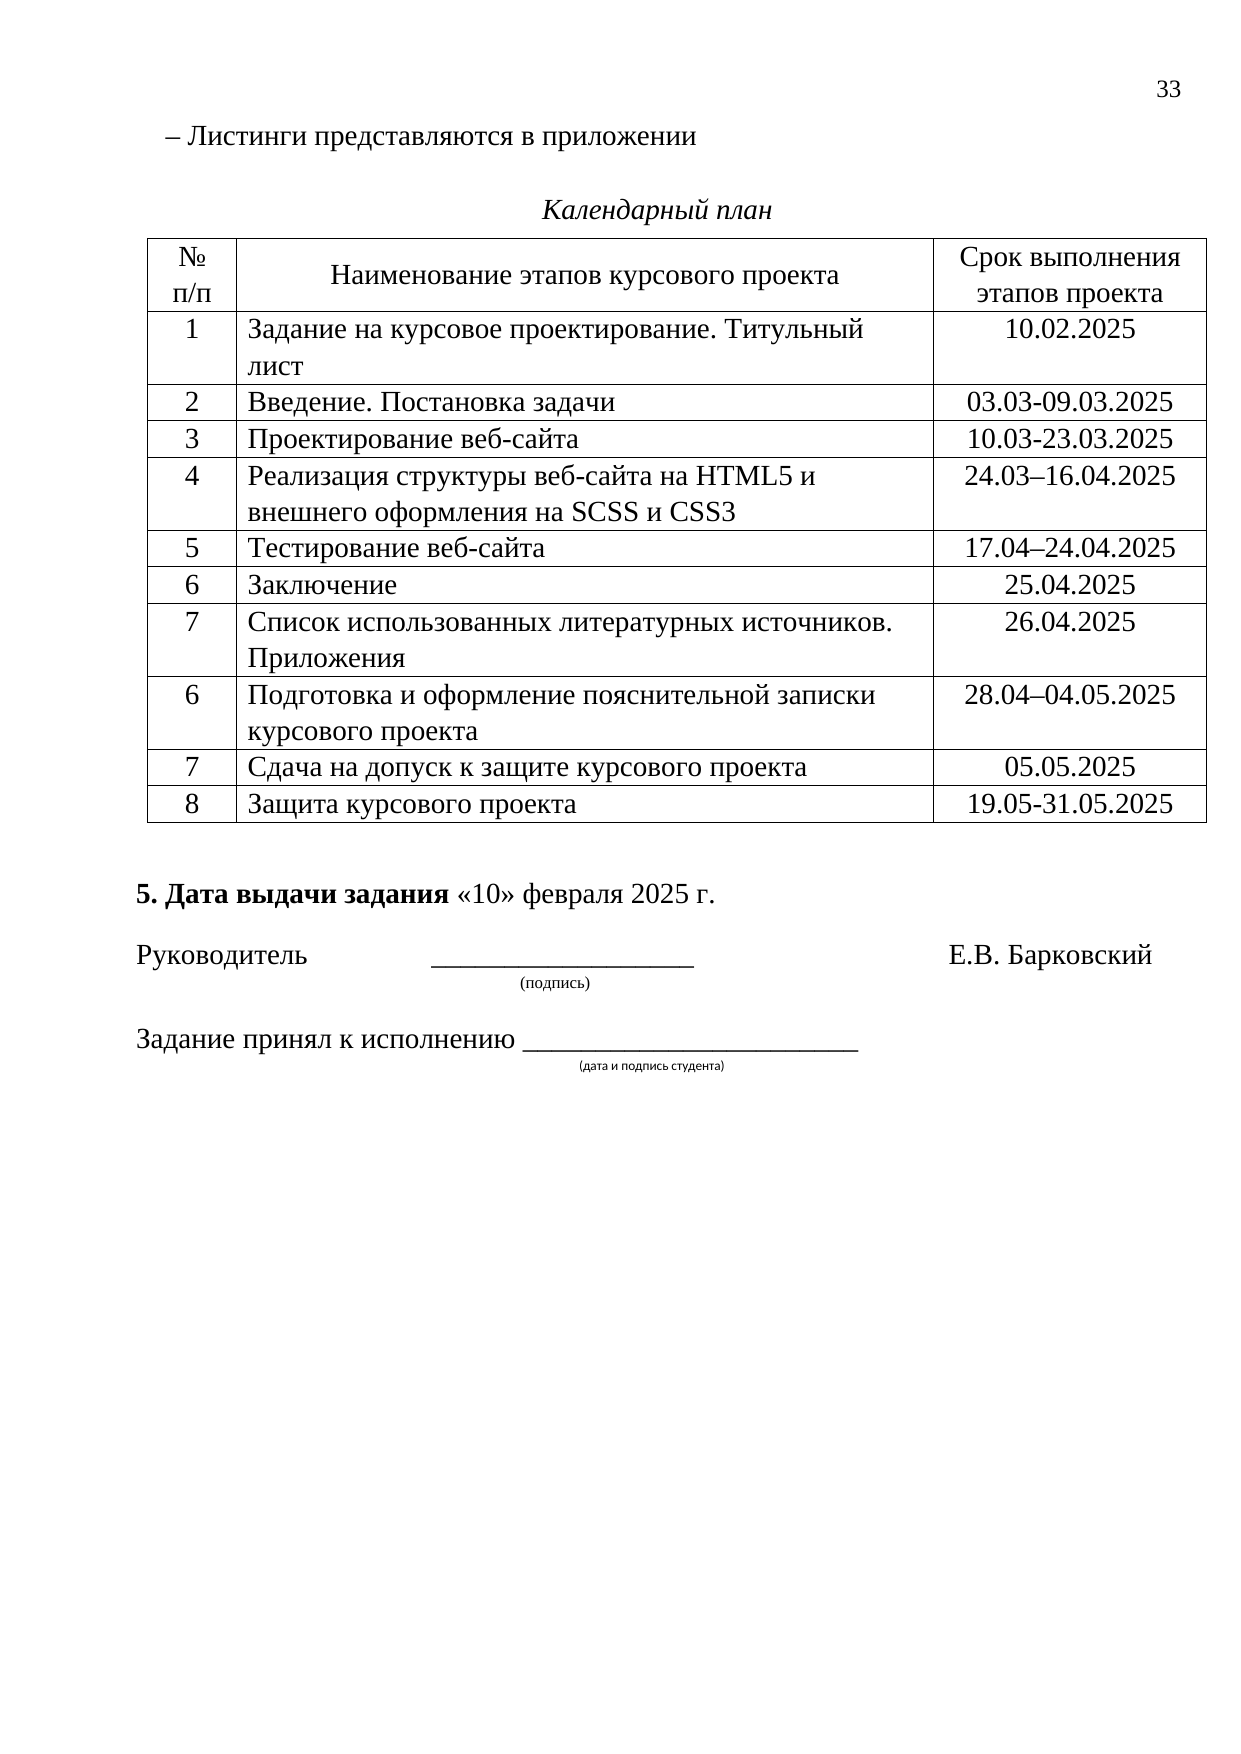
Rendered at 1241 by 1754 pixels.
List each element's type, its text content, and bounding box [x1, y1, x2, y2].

table_header Срок выполнения этапов проекта [934, 239, 1206, 311]
text (дата и подпись студента) [534, 1058, 1181, 1086]
text Задание принял к исполнению _______________________ [136, 1022, 1181, 1055]
table_cell 8 [148, 786, 236, 822]
table_cell Сдача на допуск к защите курсового проекта [237, 750, 933, 785]
table_cell Проектирование веб-сайта [237, 421, 933, 457]
table_cell 19.05-31.05.2025 [934, 786, 1206, 822]
table_cell 25.04.2025 [934, 567, 1206, 603]
text Руководитель __________________ Е.В. Барковский [136, 937, 1181, 970]
table_cell 3 [148, 421, 236, 457]
table_cell Защита курсового проекта [237, 786, 933, 822]
table_cell Введение. Постановка задачи [237, 385, 933, 420]
table_cell 28.04–04.05.2025 [934, 677, 1206, 748]
table_cell 6 [148, 677, 236, 748]
table_cell Список использованных литературных источников. Приложения [237, 604, 933, 676]
table_cell 10.03-23.03.2025 [934, 421, 1206, 457]
table_cell Тестирование веб-сайта [237, 531, 933, 566]
table_header Наименование этапов курсового проекта [237, 239, 933, 311]
table_cell 03.03-09.03.2025 [934, 385, 1206, 420]
table_cell 1 [148, 312, 236, 383]
table_cell 5 [148, 531, 236, 566]
table_cell Заключение [237, 567, 933, 603]
table_cell 17.04–24.04.2025 [934, 531, 1206, 566]
table_cell 2 [148, 385, 236, 420]
table_header № п/п [148, 239, 236, 311]
table_cell 10.02.2025 [934, 312, 1206, 383]
table_cell Подготовка и оформление пояснительной записки курсового проекта [237, 677, 933, 748]
text (подпись) [357, 973, 1181, 1007]
table_cell Реализация структуры веб-сайта на HTML5 и внешнего оформления на SCSS и СSS3 [237, 458, 933, 529]
table_cell 7 [148, 604, 236, 676]
table_cell 6 [148, 567, 236, 603]
table_cell Задание на курсовое проектирование. Титульный лист [237, 312, 933, 383]
table_cell 24.03–16.04.2025 [934, 458, 1206, 529]
table_cell 4 [148, 458, 236, 529]
text 5. Дата выдачи задания «10» февраля 2025 г. [136, 876, 1181, 909]
table_cell 05.05.2025 [934, 750, 1206, 785]
text – Листинги представляются в приложении [136, 118, 1181, 152]
table_cell 26.04.2025 [934, 604, 1206, 676]
table_cell 7 [148, 750, 236, 785]
subtitle Календарный план [136, 192, 1181, 225]
